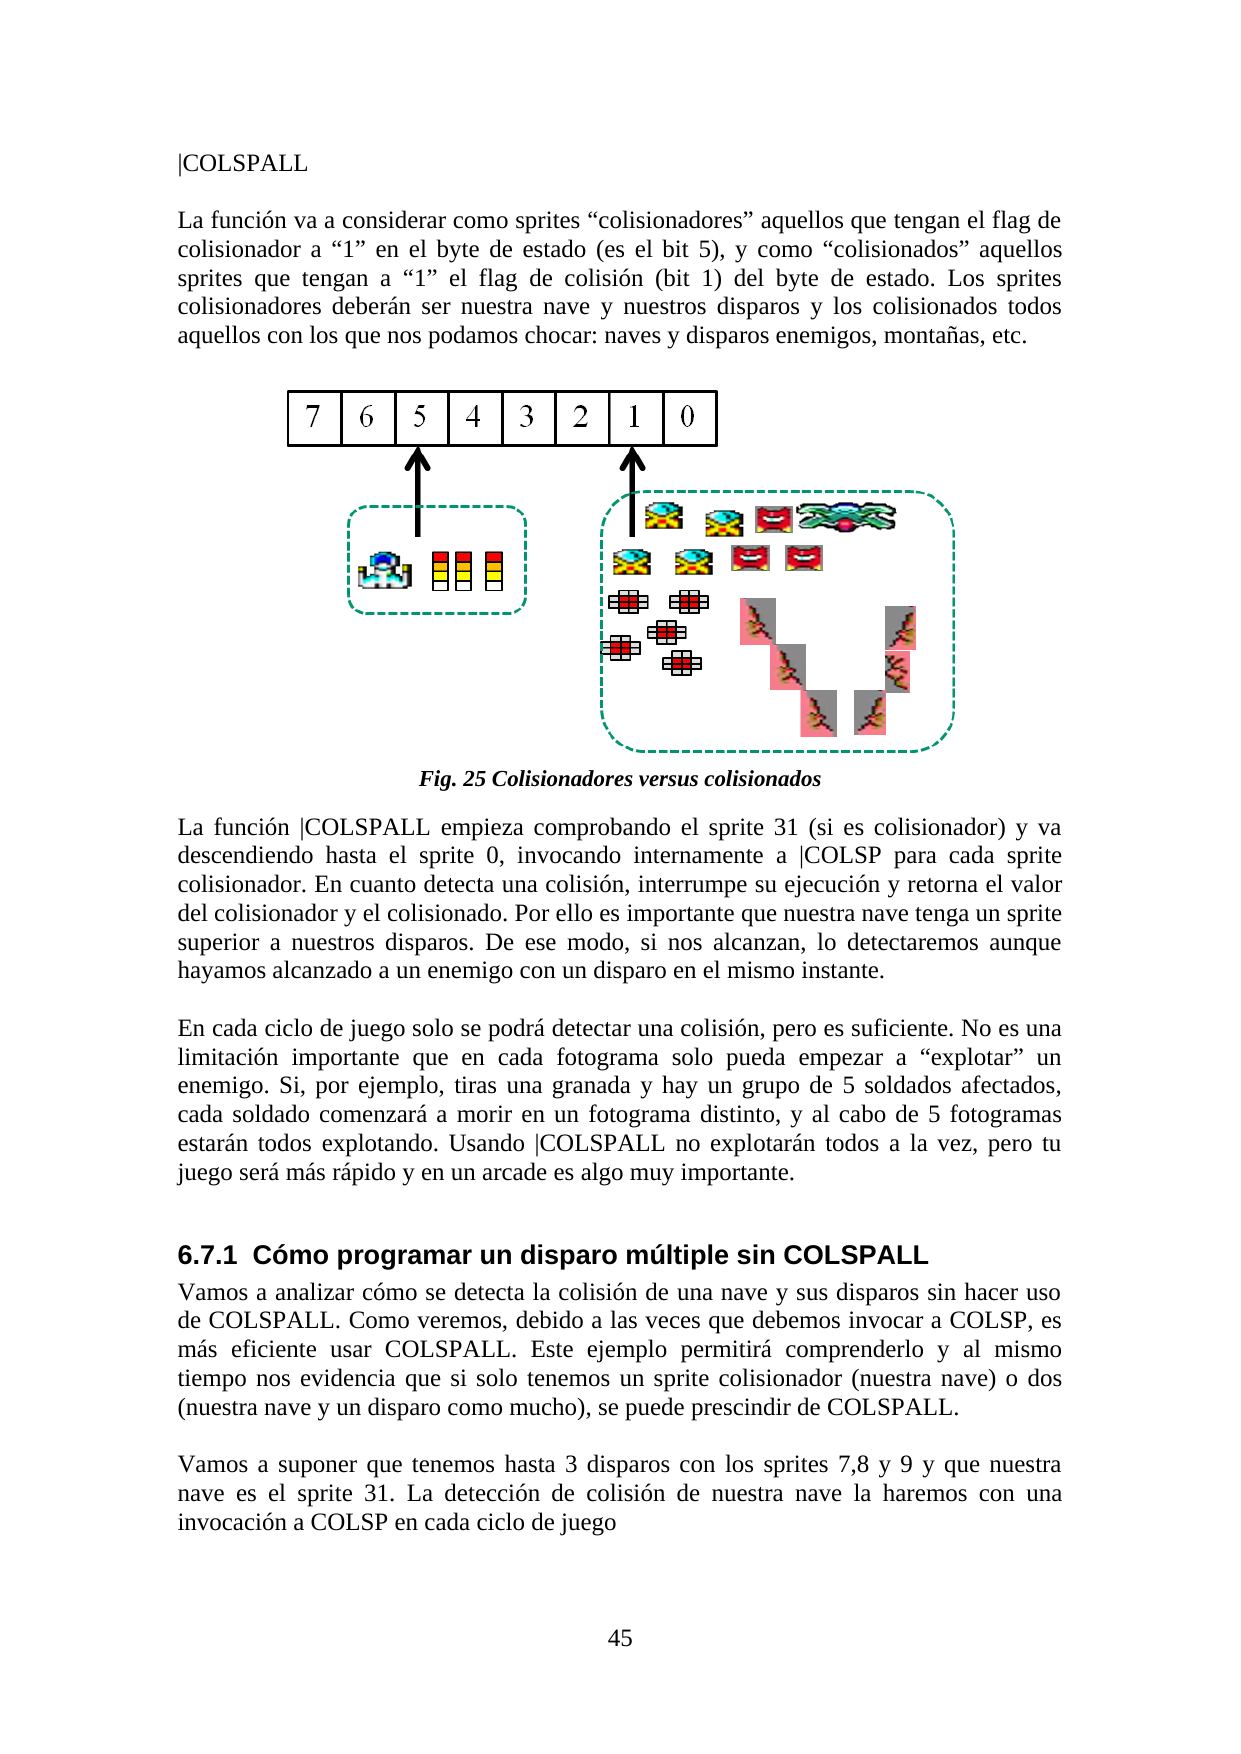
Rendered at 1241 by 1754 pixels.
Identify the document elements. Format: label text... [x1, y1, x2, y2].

text En cada ciclo de juego solo se podrá detectar una colisión, pero es suficiente. No es una limitación importante que en cada fotograma solo pueda empezar a “explotar” un enemigo. Si, por ejemplo, tiras una granada y hay un grupo de 5 soldados afectados, cada soldado comenzará a morir en un fotograma distinto, y al cabo de 5 fotogramas estarán todos explotando. Usando |COLSPALL no explotarán todos a la vez, pero tu juego será más rápido y en un arcade es algo muy importante. [177, 1013, 1063, 1186]
text La función va a considerar como sprites “colisionadores” aquellos que tengan el flag de colisionador a “1” en el byte de estado (es el bit 5), y como “colisionados” aquellos sprites que tengan a “1” el flag de colisión (bit 1) del byte de estado. Los sprites colisionadores deberán ser nuestra nave y nuestros disparos y los colisionados todos aquellos con los que nos podamos chocar: naves y disparos enemigos, montañas, etc. [177, 205, 1063, 349]
text |COLSPALL [177, 148, 1063, 176]
text Vamos a suponer que tenemos hasta 3 disparos con los sprites 7,8 y 9 y que nuestra nave es el sprite 31. La detección de colisión de nuestra nave la haremos con una invocación a COLSP en cada ciclo de juego [177, 1449, 1063, 1536]
subtitle Cómo programar un disparo múltiple sin COLSPALL [177, 1239, 1063, 1271]
text Vamos a analizar cómo se detecta la colisión de una nave y sus disparos sin hacer uso de COLSPALL. Como veremos, debido a las veces que debemos invocar a COLSP, es más eficiente usar COLSPALL. Este ejemplo permitirá comprenderlo y al mismo tiempo nos evidencia que si solo tenemos un sprite colisionador (nuestra nave) o dos (nuestra nave y un disparo como mucho), se puede prescindir de COLSPALL. [177, 1277, 1063, 1421]
picture [269, 377, 972, 765]
text La función |COLSPALL empieza comprobando el sprite 31 (si es colisionador) y va descendiendo hasta el sprite 0, invocando internamente a |COLSP para cada sprite colisionador. En cuanto detecta una colisión, interrumpe su ejecución y retorna el valor del colisionador y el colisionado. Por ello es importante que nuestra nave tenga un sprite superior a nuestros disparos. De ese modo, si nos alcanzan, lo detectaremos aunque hayamos alcanzado a un enemigo con un disparo en el mismo instante. [177, 812, 1063, 984]
